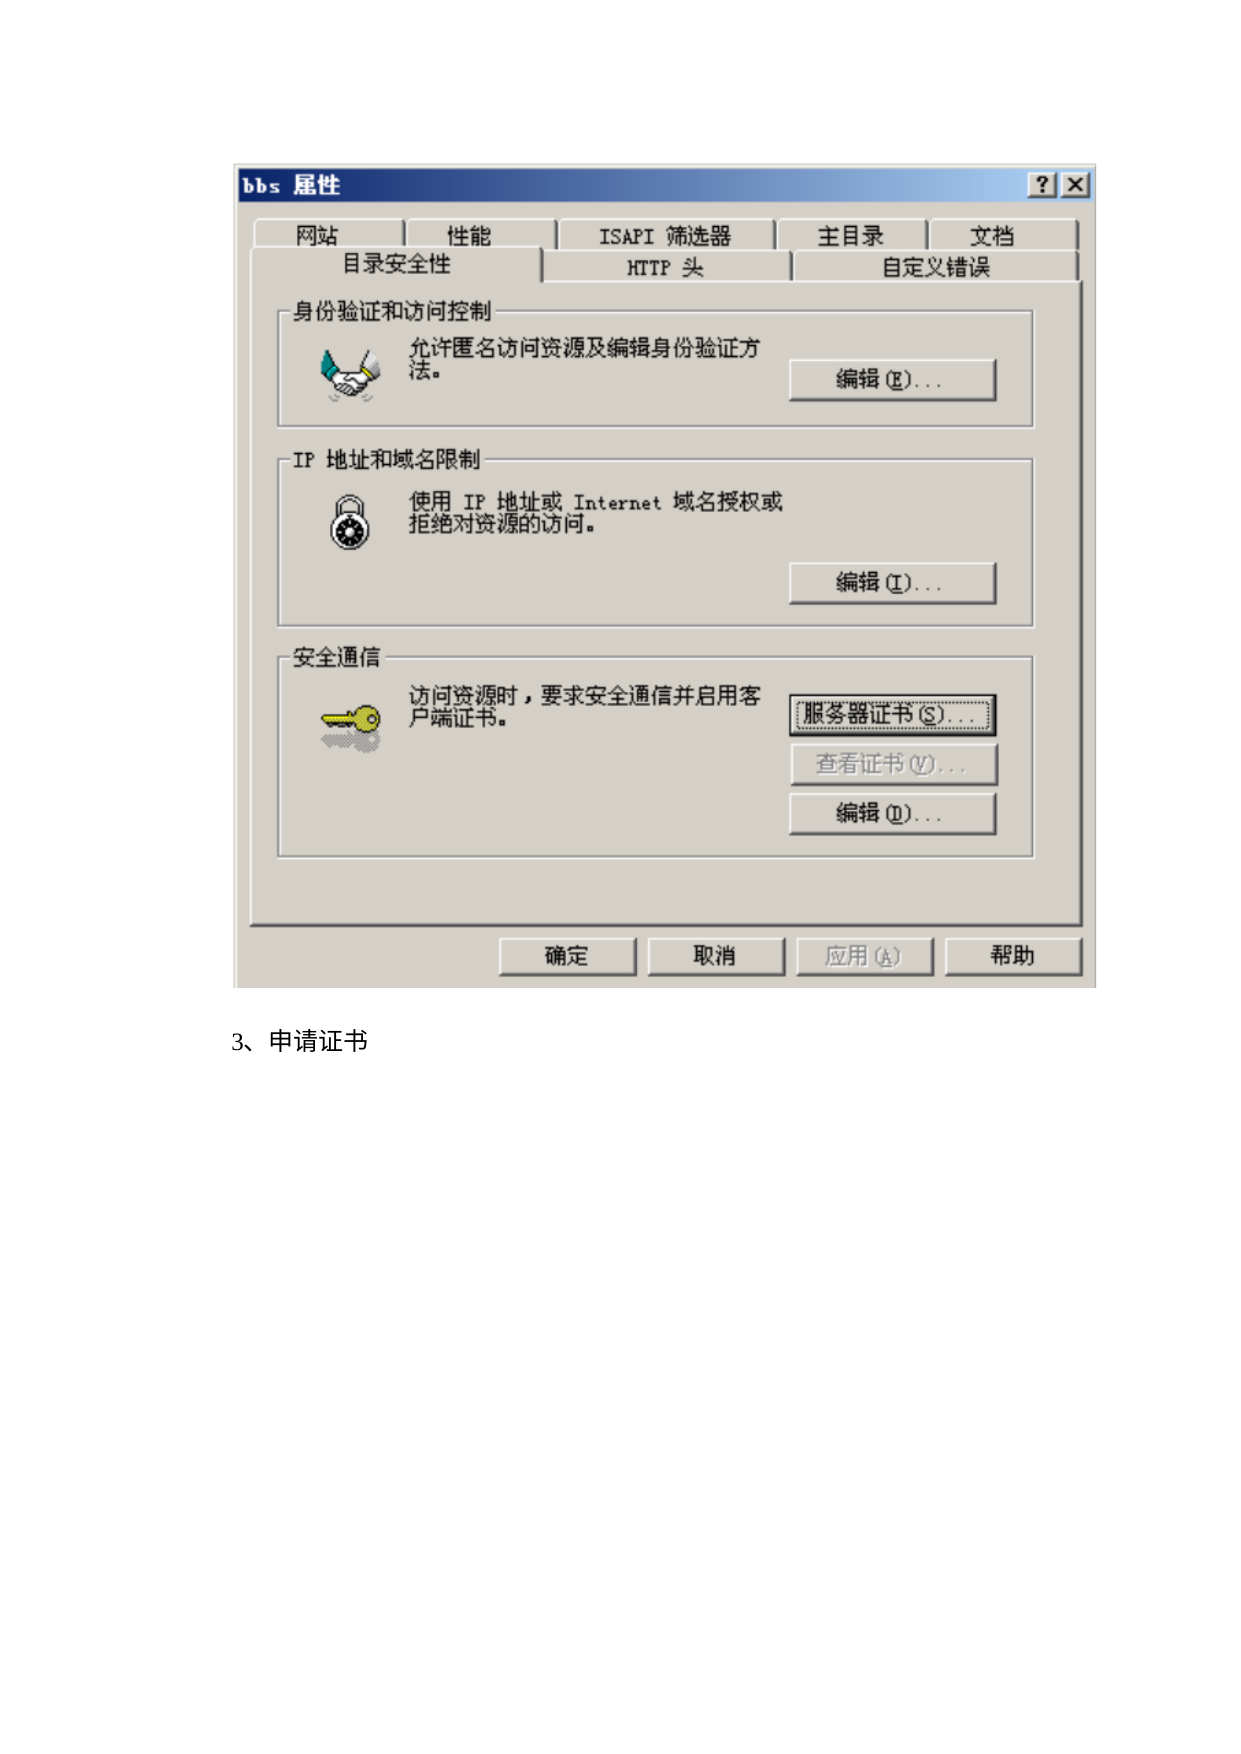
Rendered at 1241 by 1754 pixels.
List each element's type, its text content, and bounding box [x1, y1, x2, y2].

picture [231, 162, 1097, 988]
text 3、申请证书 [187, 1007, 1053, 1072]
